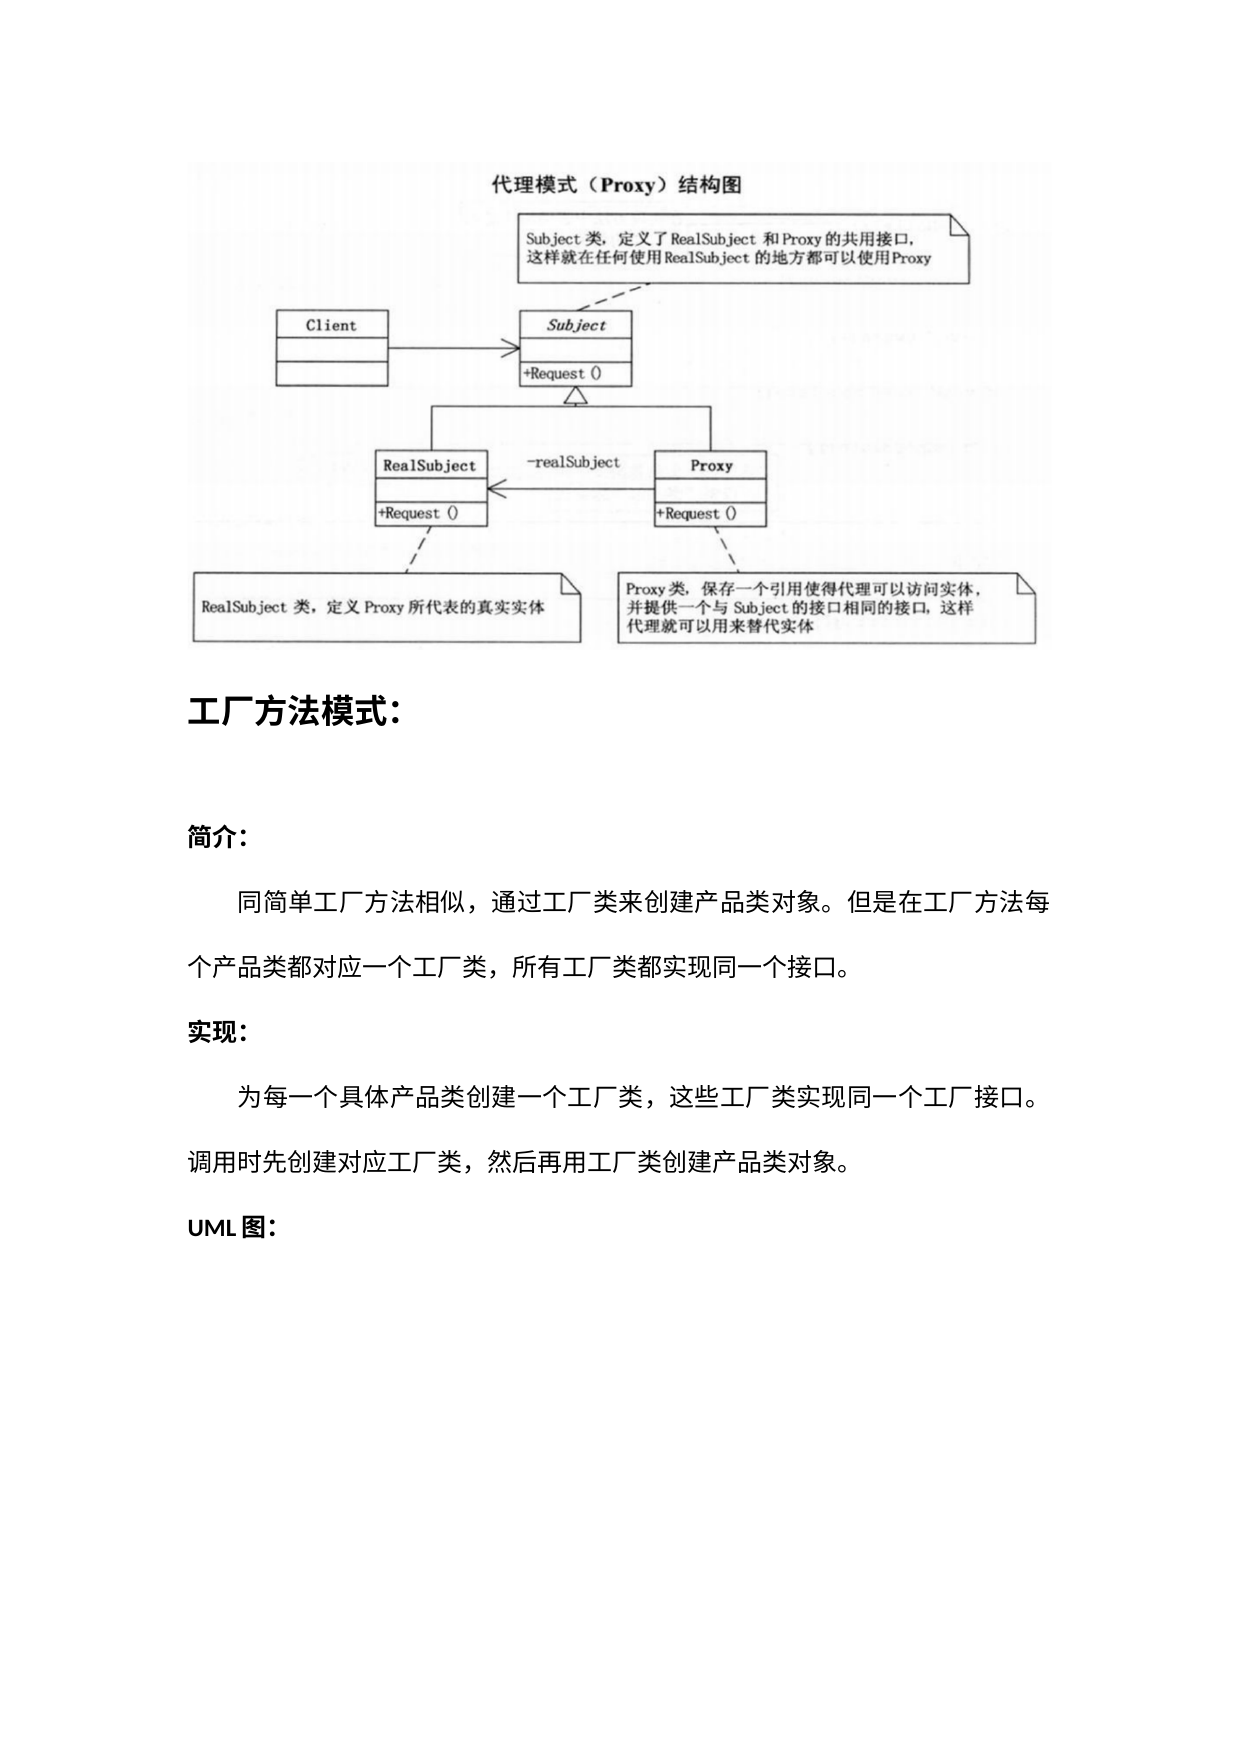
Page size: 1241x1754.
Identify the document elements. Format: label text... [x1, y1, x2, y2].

text UML图： [187, 1193, 1053, 1258]
text 简介： [187, 803, 1053, 868]
text 同简单工厂方法相似，通过工厂类来创建产品类对象。但是在工厂方法每个产品类都对应一个工厂类，所有工厂类都实现同一个接口。 [187, 868, 1053, 998]
text 为每一个具体产品类创建一个工厂类，这些工厂类实现同一个工厂接口。调用时先创建对应工厂类，然后再用工厂类创建产品类对象。 [187, 1063, 1053, 1193]
picture [187, 162, 1053, 650]
text 实现： [187, 998, 1053, 1063]
subtitle 工厂方法模式： [187, 677, 1053, 742]
